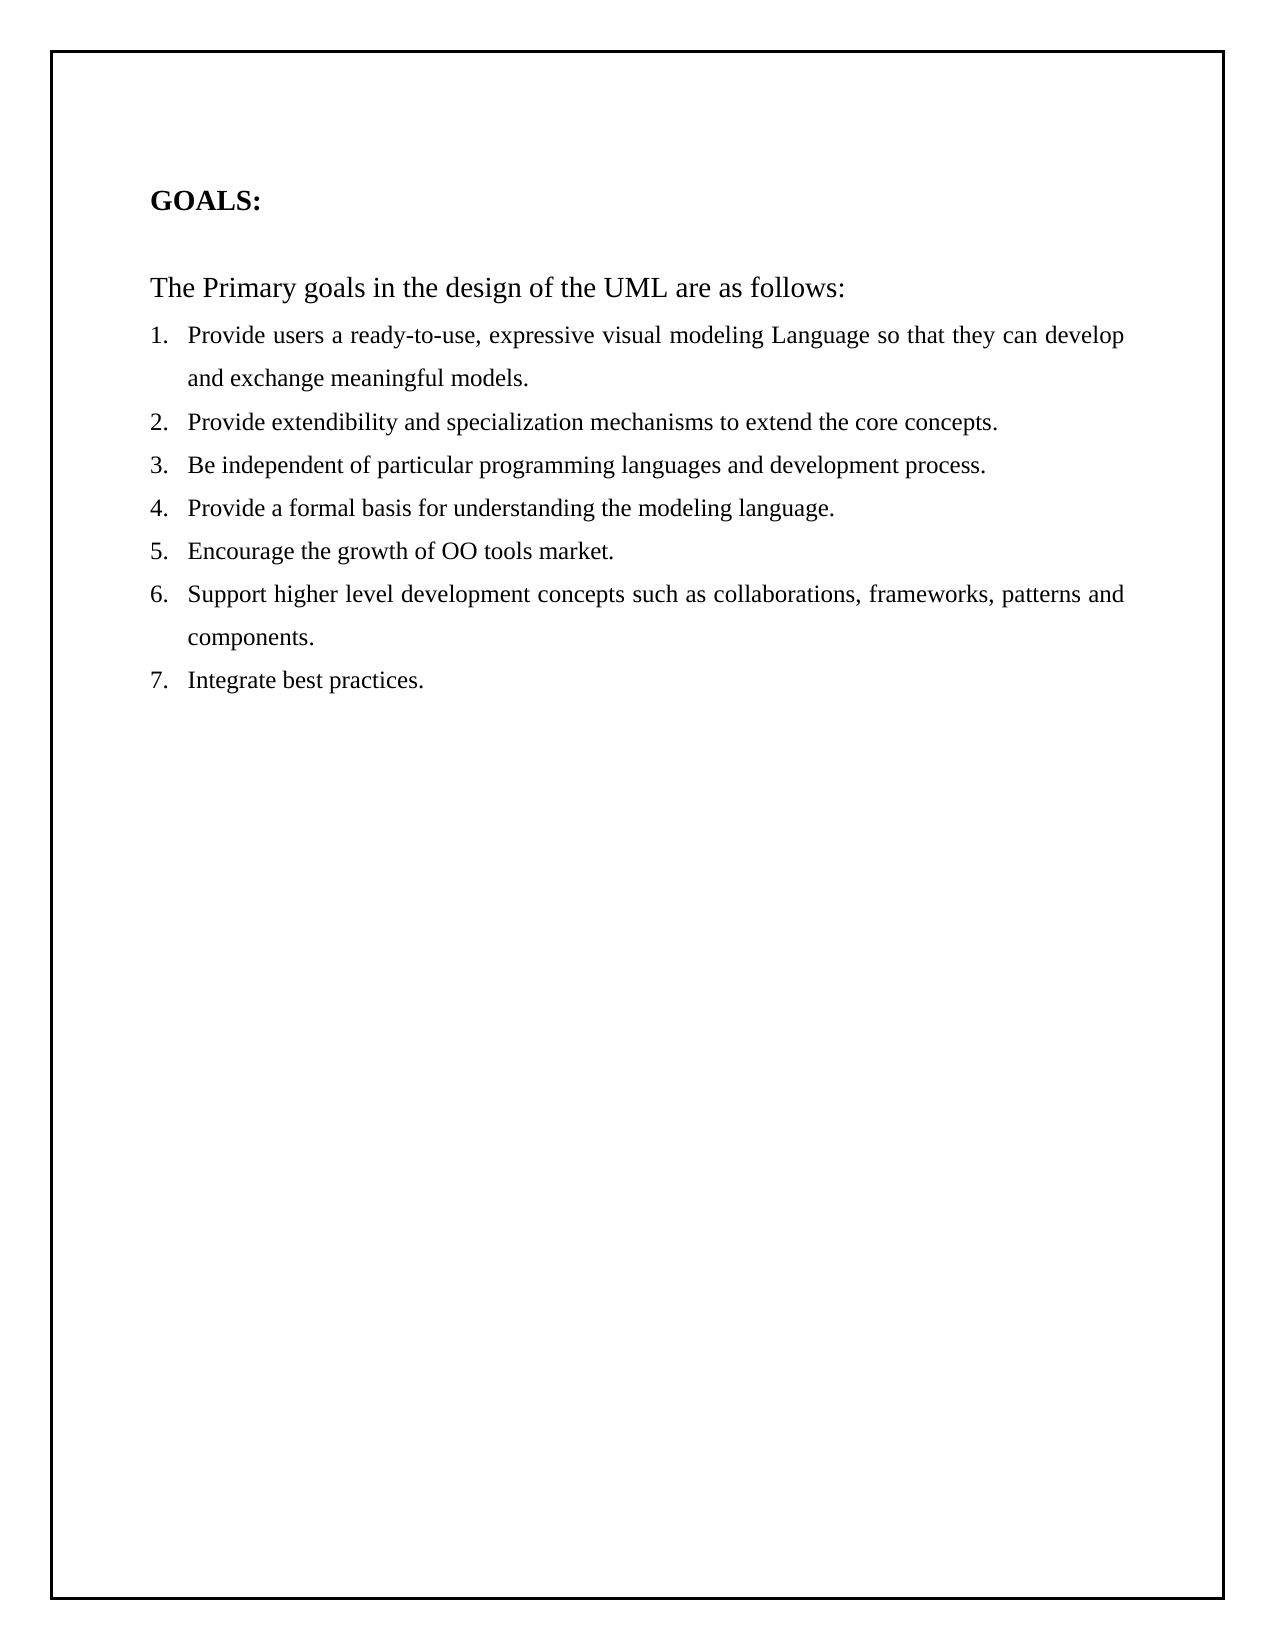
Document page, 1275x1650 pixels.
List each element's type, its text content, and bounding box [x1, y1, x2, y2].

list The Primary goals in the design of the UML are as follows: [150, 270, 1125, 304]
list Provide users a ready-to-use, expressive visual modeling Language so that they can develop and exchange meaningful models. [150, 320, 1125, 392]
list Support higher level development concepts such as collaborations, frameworks, patterns and components. [150, 579, 1125, 651]
list Encourage the growth of OO tools market. [150, 536, 1125, 565]
text GOALS: [150, 183, 1125, 217]
list Be independent of particular programming languages and development process. [150, 450, 1125, 478]
list Provide extendibility and specialization mechanisms to extend the core concepts. [150, 407, 1125, 435]
list Integrate best practices. [150, 665, 1125, 694]
list Provide a formal basis for understanding the modeling language. [150, 493, 1125, 522]
